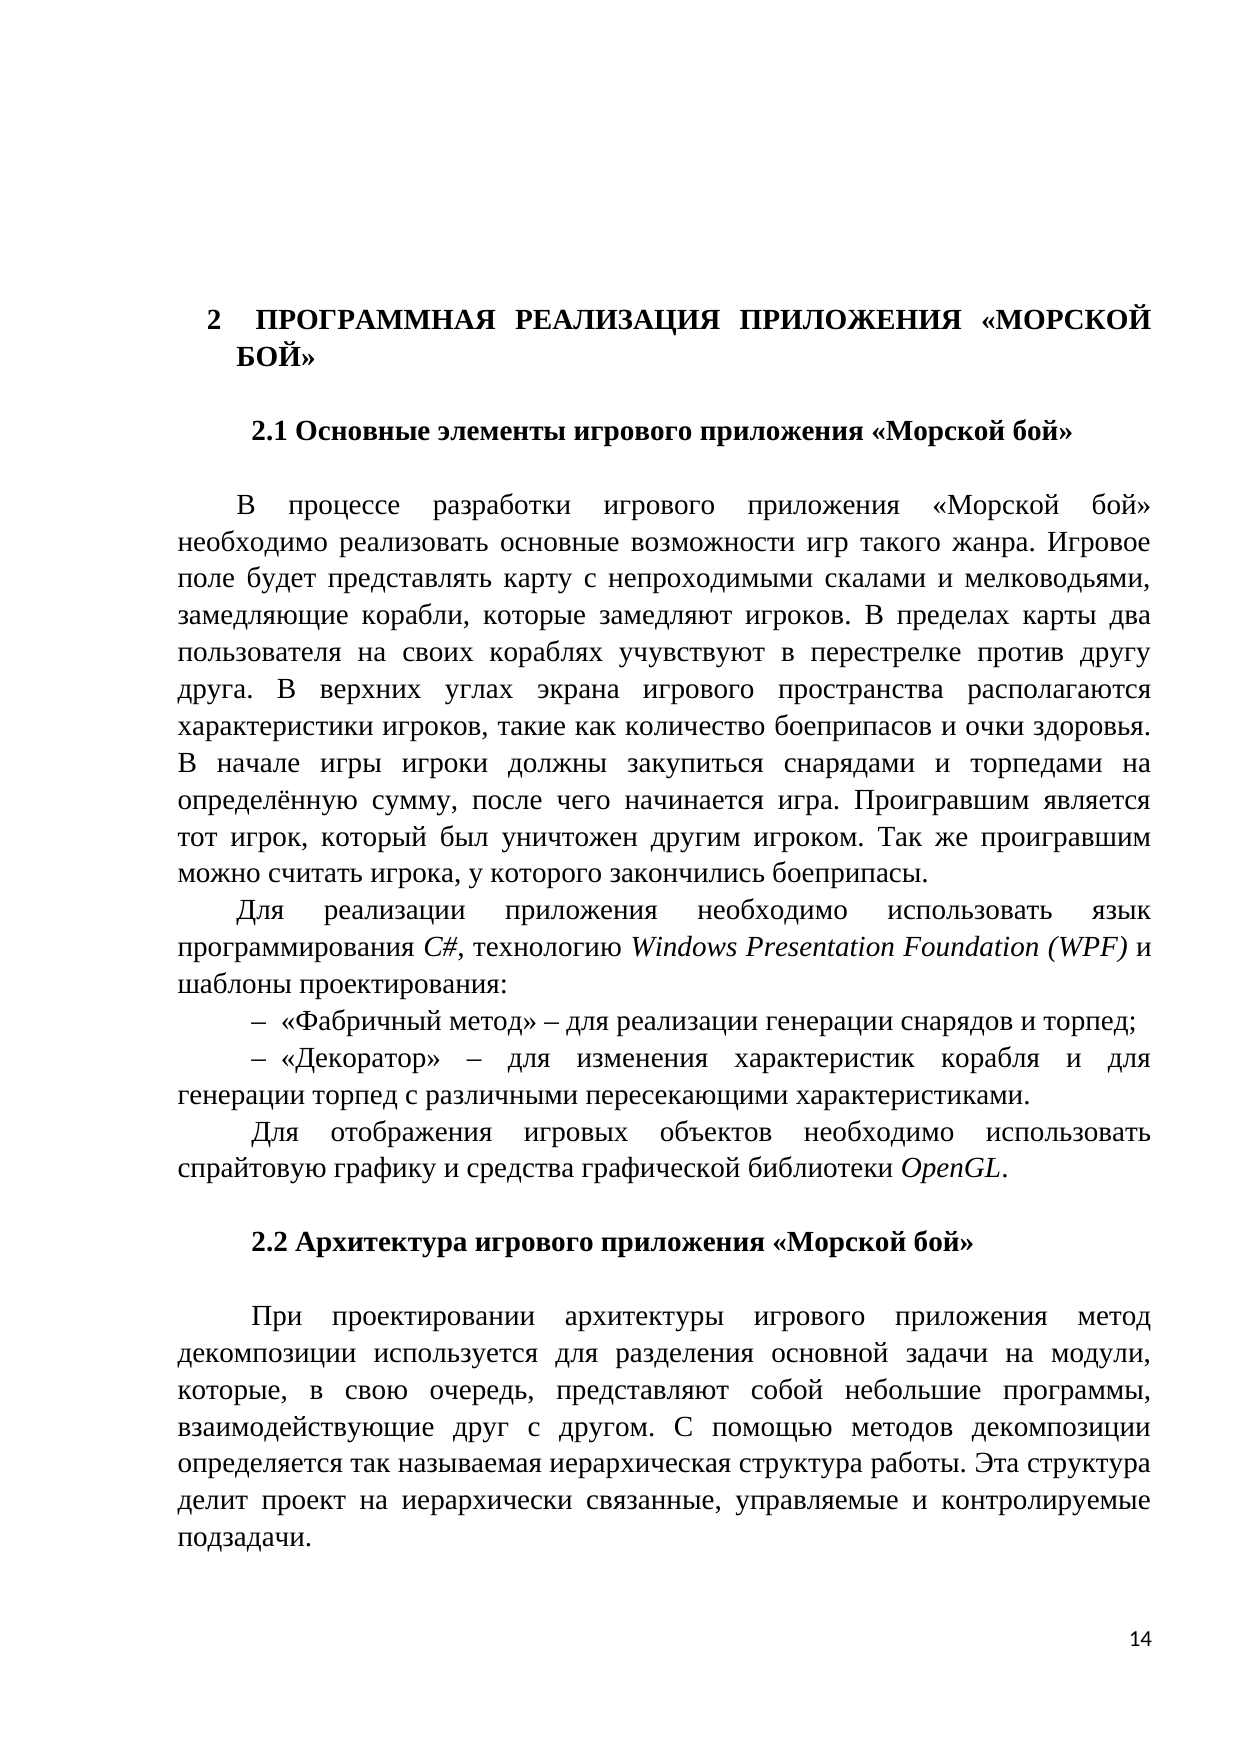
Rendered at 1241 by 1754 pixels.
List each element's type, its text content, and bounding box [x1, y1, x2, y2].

list Для отображения игровых объектов необходимо использовать спрайтовую графику и средства графической библиотеки OpenGL. [177, 1114, 1152, 1184]
list Для реализации приложения необходимо использовать язык программирования C#, технологию Windows Presentation Foundation (WPF) и шаблоны проектирования: [177, 892, 1152, 1000]
text В процессе разработки игрового приложения «Морской бой» необходимо реализовать основные возможности игр такого жанра. Игровое поле будет представлять карту с непроходимыми скалами и мелководьями, замедляющие корабли, которые замедляют игроков. В пределах карты два пользователя на своих кораблях учувствуют в перестрелке против другу друга. В верхних углах экрана игрового пространства располагаются характеристики игроков, такие как количество боеприпасов и очки здоровья. В начале игры игроки должны закупиться снарядами и торпедами на определённую сумму, после чего начинается игра. Проигравшим является тот игрок, который был уничтожен другим игроком. Так же проигравшим можно считать игрока, у которого закончились боеприпасы. [177, 487, 1152, 889]
subtitle Основные элементы игрового приложения «Морской бой» [251, 413, 1152, 447]
text ПРОГРАММНАЯ РЕАЛИЗАЦИЯ ПРИЛОЖЕНИЯ «МОРСКОЙ БОЙ» [207, 302, 1152, 373]
list «Фабричный метод» – для реализации генерации снарядов и торпед; [177, 1003, 1152, 1037]
list При проектировании архитектуры игрового приложения метод декомпозиции используется для разделения основной задачи на модули, которые, в свою очередь, представляют собой небольшие программы, взаимодействующие друг с другом. С помощью методов декомпозиции определяется так называемая иерархическая структура работы. Эта структура делит проект на иерархически связанные, управляемые и контролируемые подзадачи. [177, 1298, 1152, 1553]
list «Декоратор» – для изменения характеристик корабля и для генерации торпед с различными пересекающими характеристиками. [177, 1040, 1152, 1110]
list Архитектура игрового приложения «Морской бой» [251, 1224, 1152, 1258]
